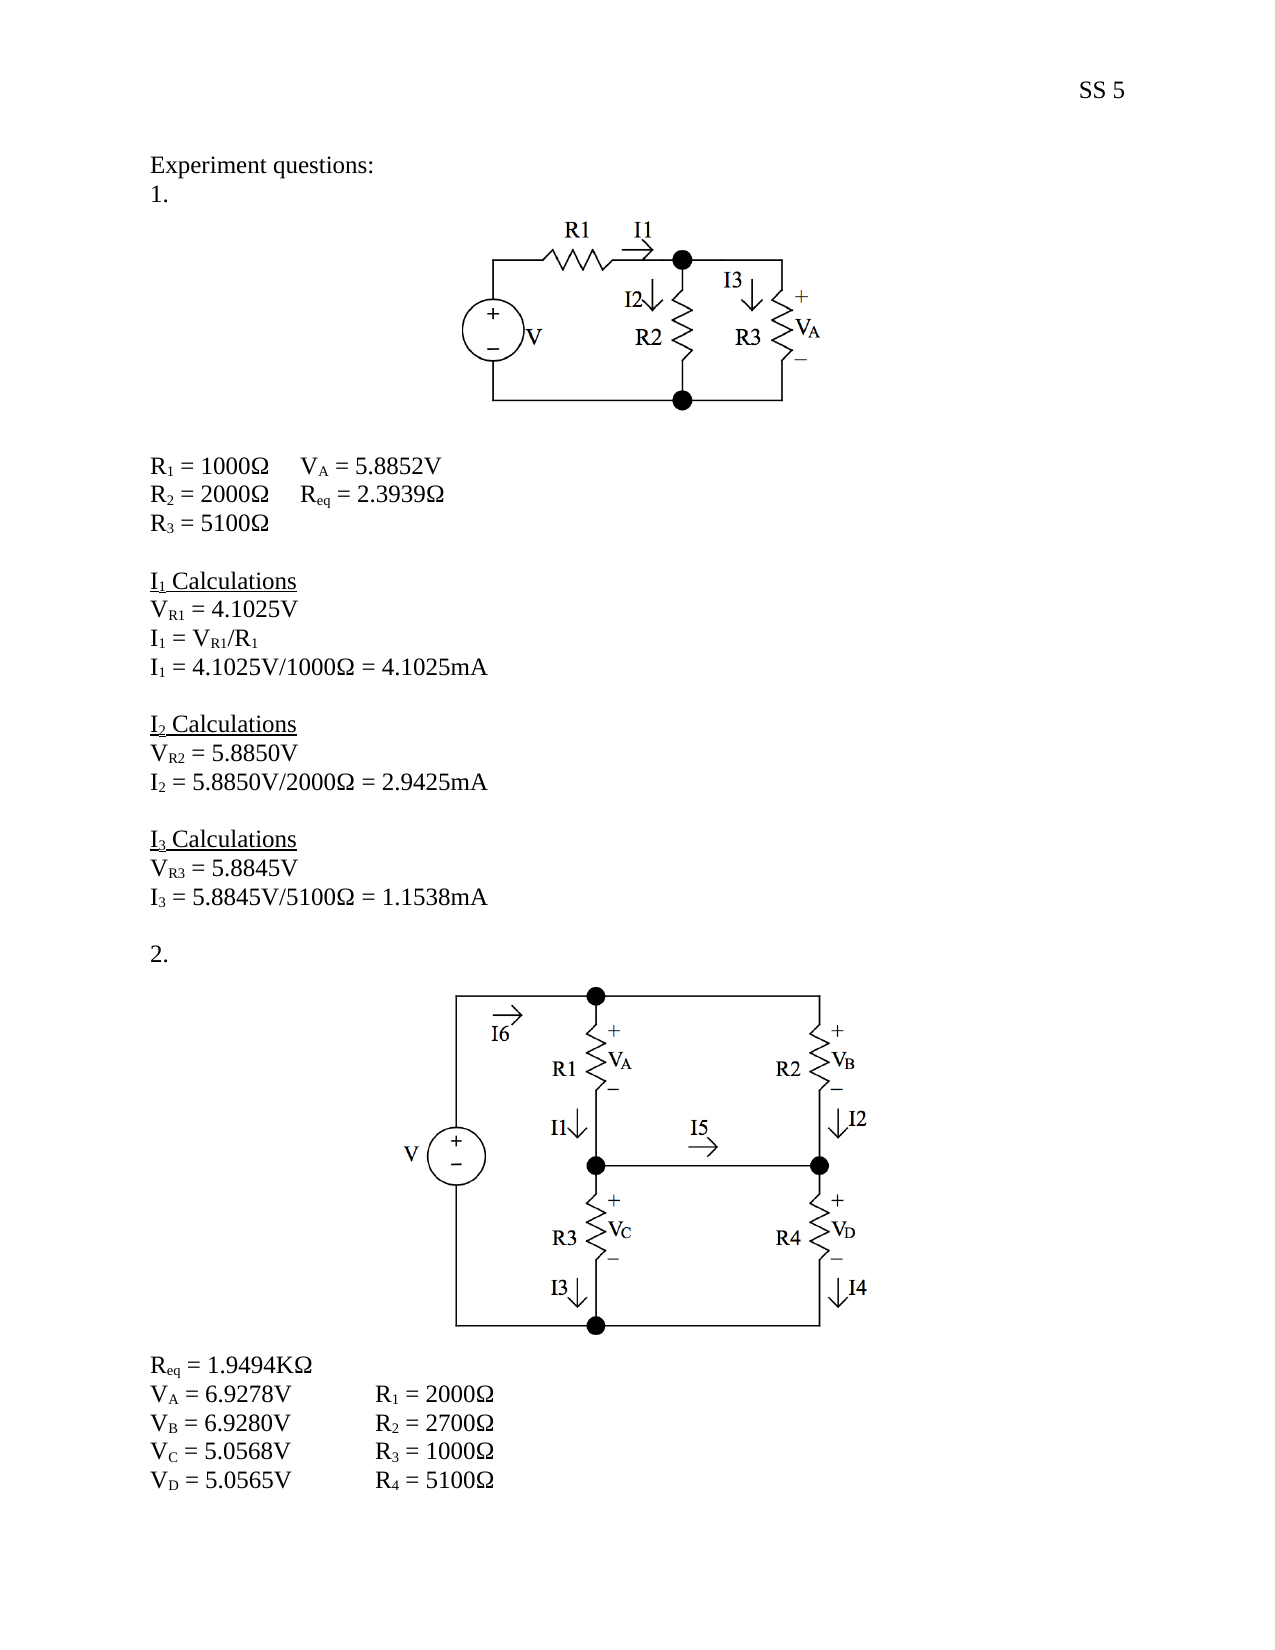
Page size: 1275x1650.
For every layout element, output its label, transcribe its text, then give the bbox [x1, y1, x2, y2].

text I1 = 4.1025V/1000Ω = 4.1025mA [150, 652, 1125, 681]
text R2 = 2000Ω Req = 2.3939Ω [150, 479, 1125, 508]
picture [445, 207, 830, 422]
text 2. [150, 939, 1125, 968]
text Req = 1.9494KΩ [150, 1350, 1125, 1379]
text I1 = VR1/R1 [150, 623, 1125, 652]
text I2 = 5.8850V/2000Ω = 2.9425mA [150, 767, 1125, 796]
text 1. [150, 179, 1125, 207]
text VD = 5.0565V R4 = 5100Ω [150, 1465, 1125, 1494]
text I2 Calculations [150, 709, 1125, 738]
text R1 = 1000Ω VA = 5.8852V [150, 451, 1125, 479]
text I1 Calculations [150, 566, 1125, 594]
text Experiment questions: [150, 150, 1125, 179]
text VR2 = 5.8850V [150, 738, 1125, 767]
text VA = 6.9278V R1 = 2000Ω [150, 1379, 1125, 1408]
text R3 = 5100Ω [150, 508, 1125, 537]
text VB = 6.9280V R2 = 2700Ω [150, 1408, 1125, 1436]
text VR1 = 4.1025V [150, 594, 1125, 623]
text I3 = 5.8845V/5100Ω = 1.1538mA [150, 882, 1125, 911]
text VR3 = 5.8845V [150, 853, 1125, 882]
text VC = 5.0568V R3 = 1000Ω [150, 1436, 1125, 1465]
picture [396, 968, 879, 1351]
text I3 Calculations [150, 824, 1125, 853]
